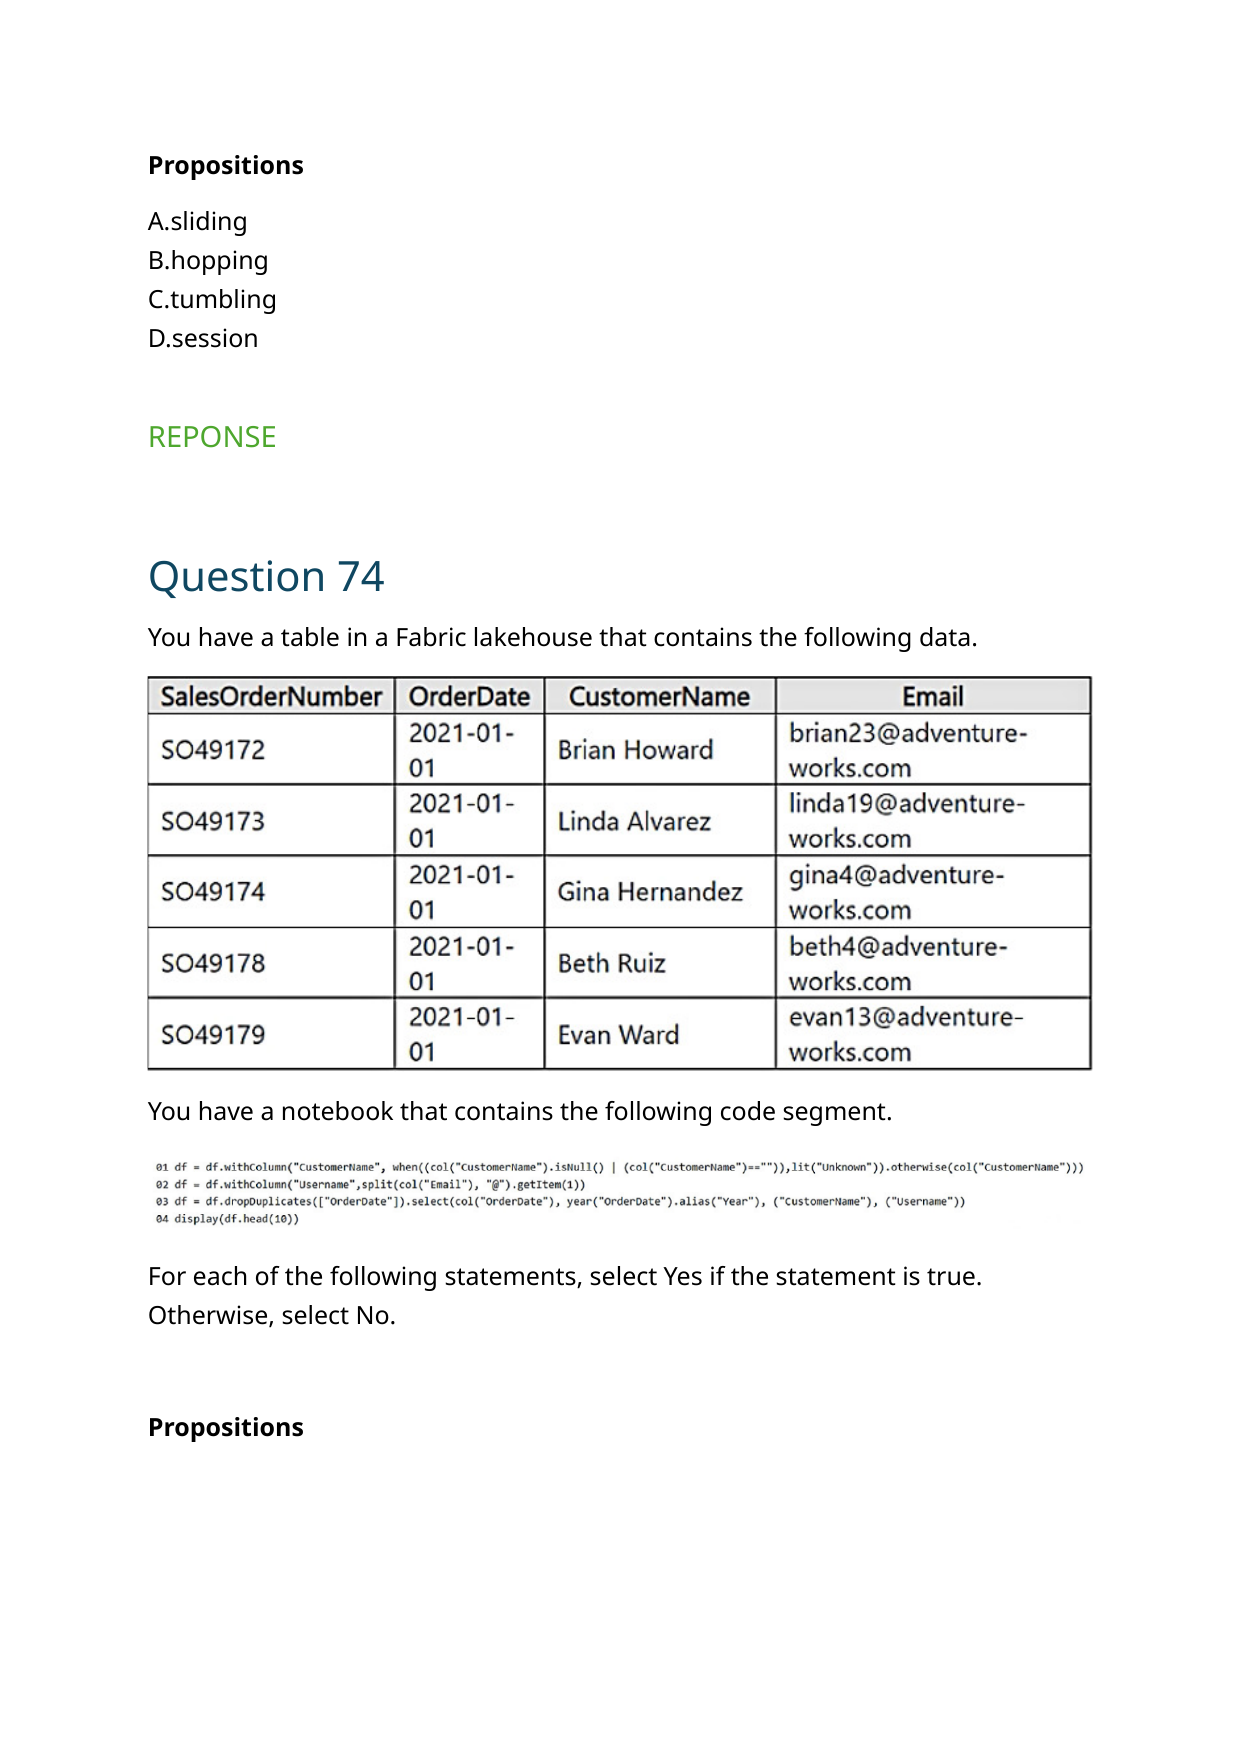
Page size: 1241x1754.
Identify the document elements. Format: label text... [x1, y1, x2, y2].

subtitle REPONSE [148, 416, 1093, 456]
picture [147, 676, 1093, 1072]
text You have a notebook that contains the following code segment. [148, 1094, 1093, 1128]
text Propositions [148, 1409, 1093, 1443]
text Propositions [148, 148, 1093, 182]
text D.session [148, 321, 1093, 355]
text A.sliding [148, 203, 1093, 237]
text B.hopping [148, 243, 1093, 277]
text You have a table in a Fabric lakehouse that contains the following data. [148, 620, 1093, 654]
text C.tumbling [148, 282, 1093, 316]
picture [147, 1149, 1093, 1237]
text For each of the following statements, select Yes if the statement is true. Otherwise, select No. [148, 1258, 1093, 1332]
subtitle Question 74 [148, 547, 1093, 603]
